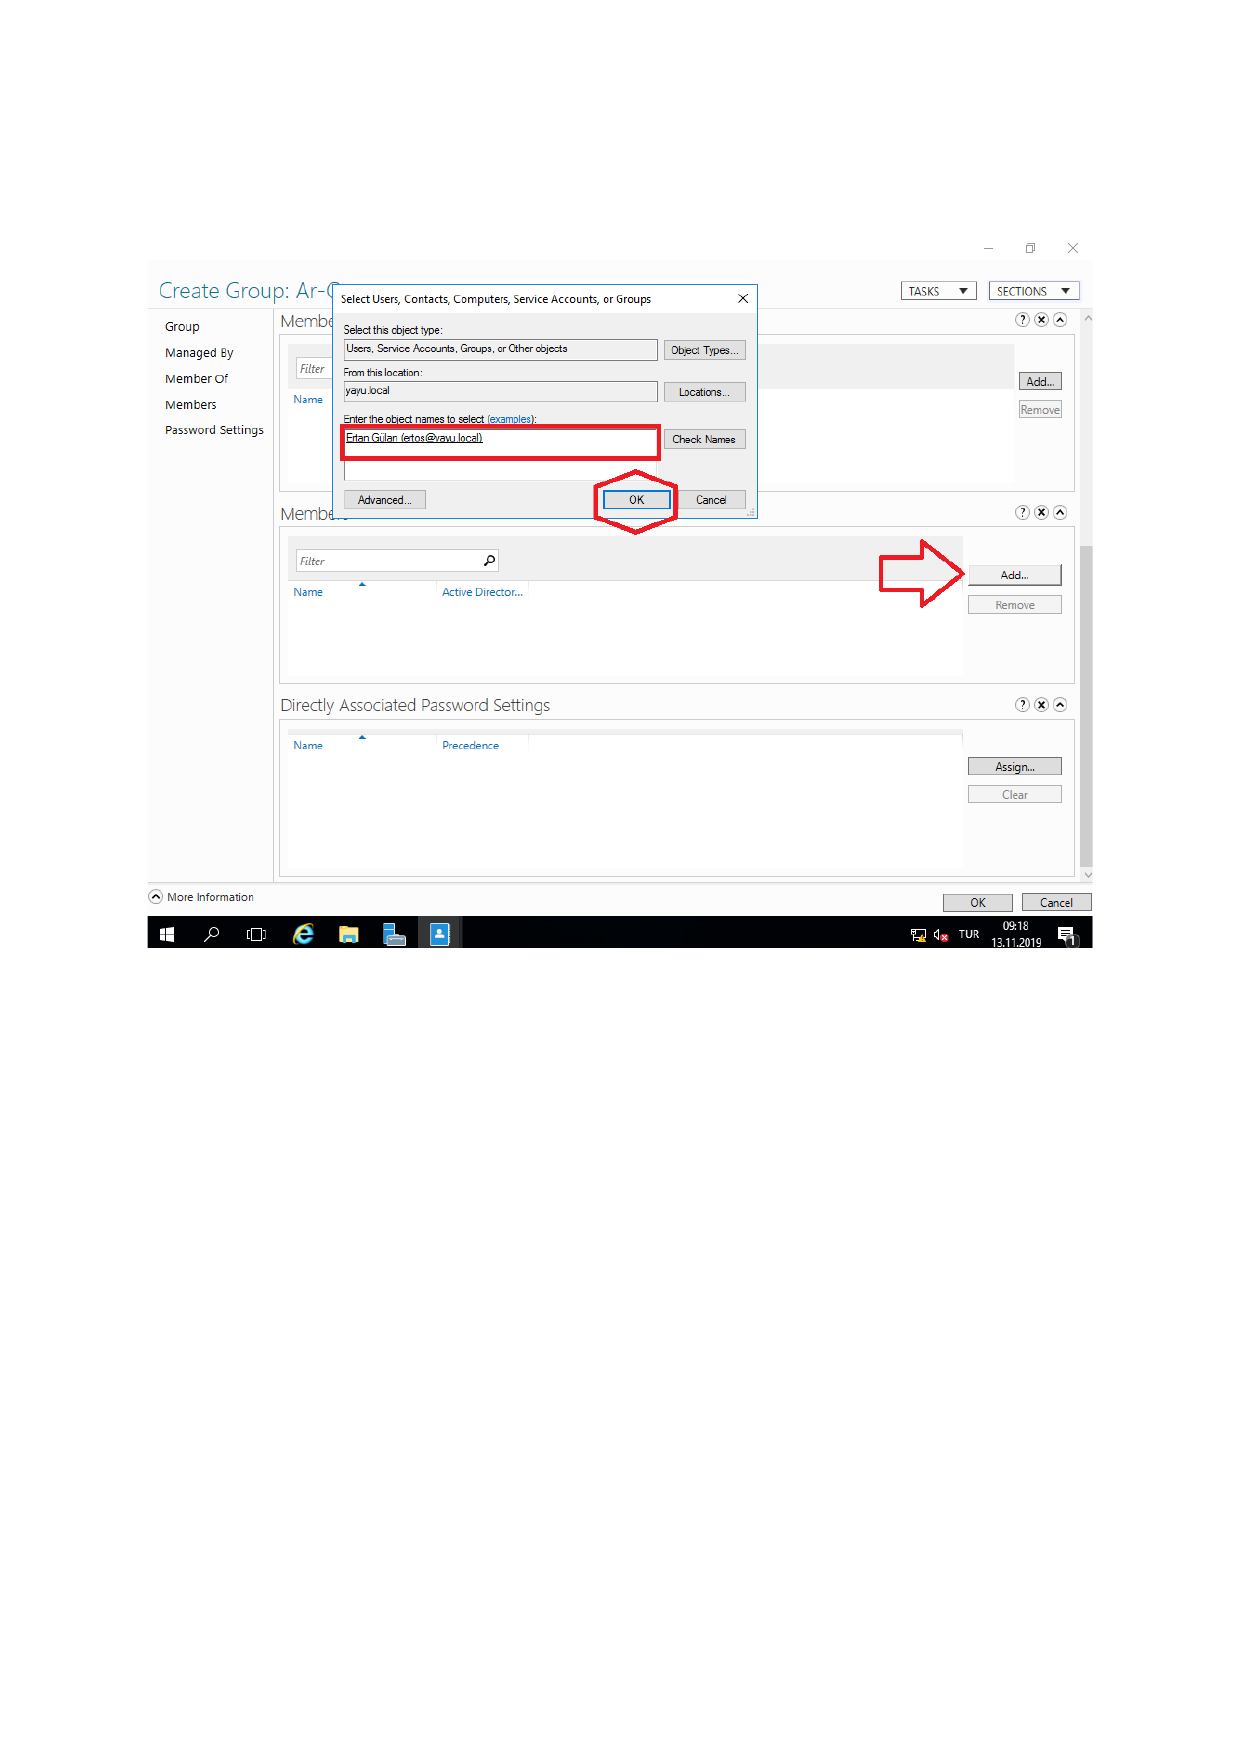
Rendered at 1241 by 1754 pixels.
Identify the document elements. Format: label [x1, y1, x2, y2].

picture [147, 243, 1093, 948]
